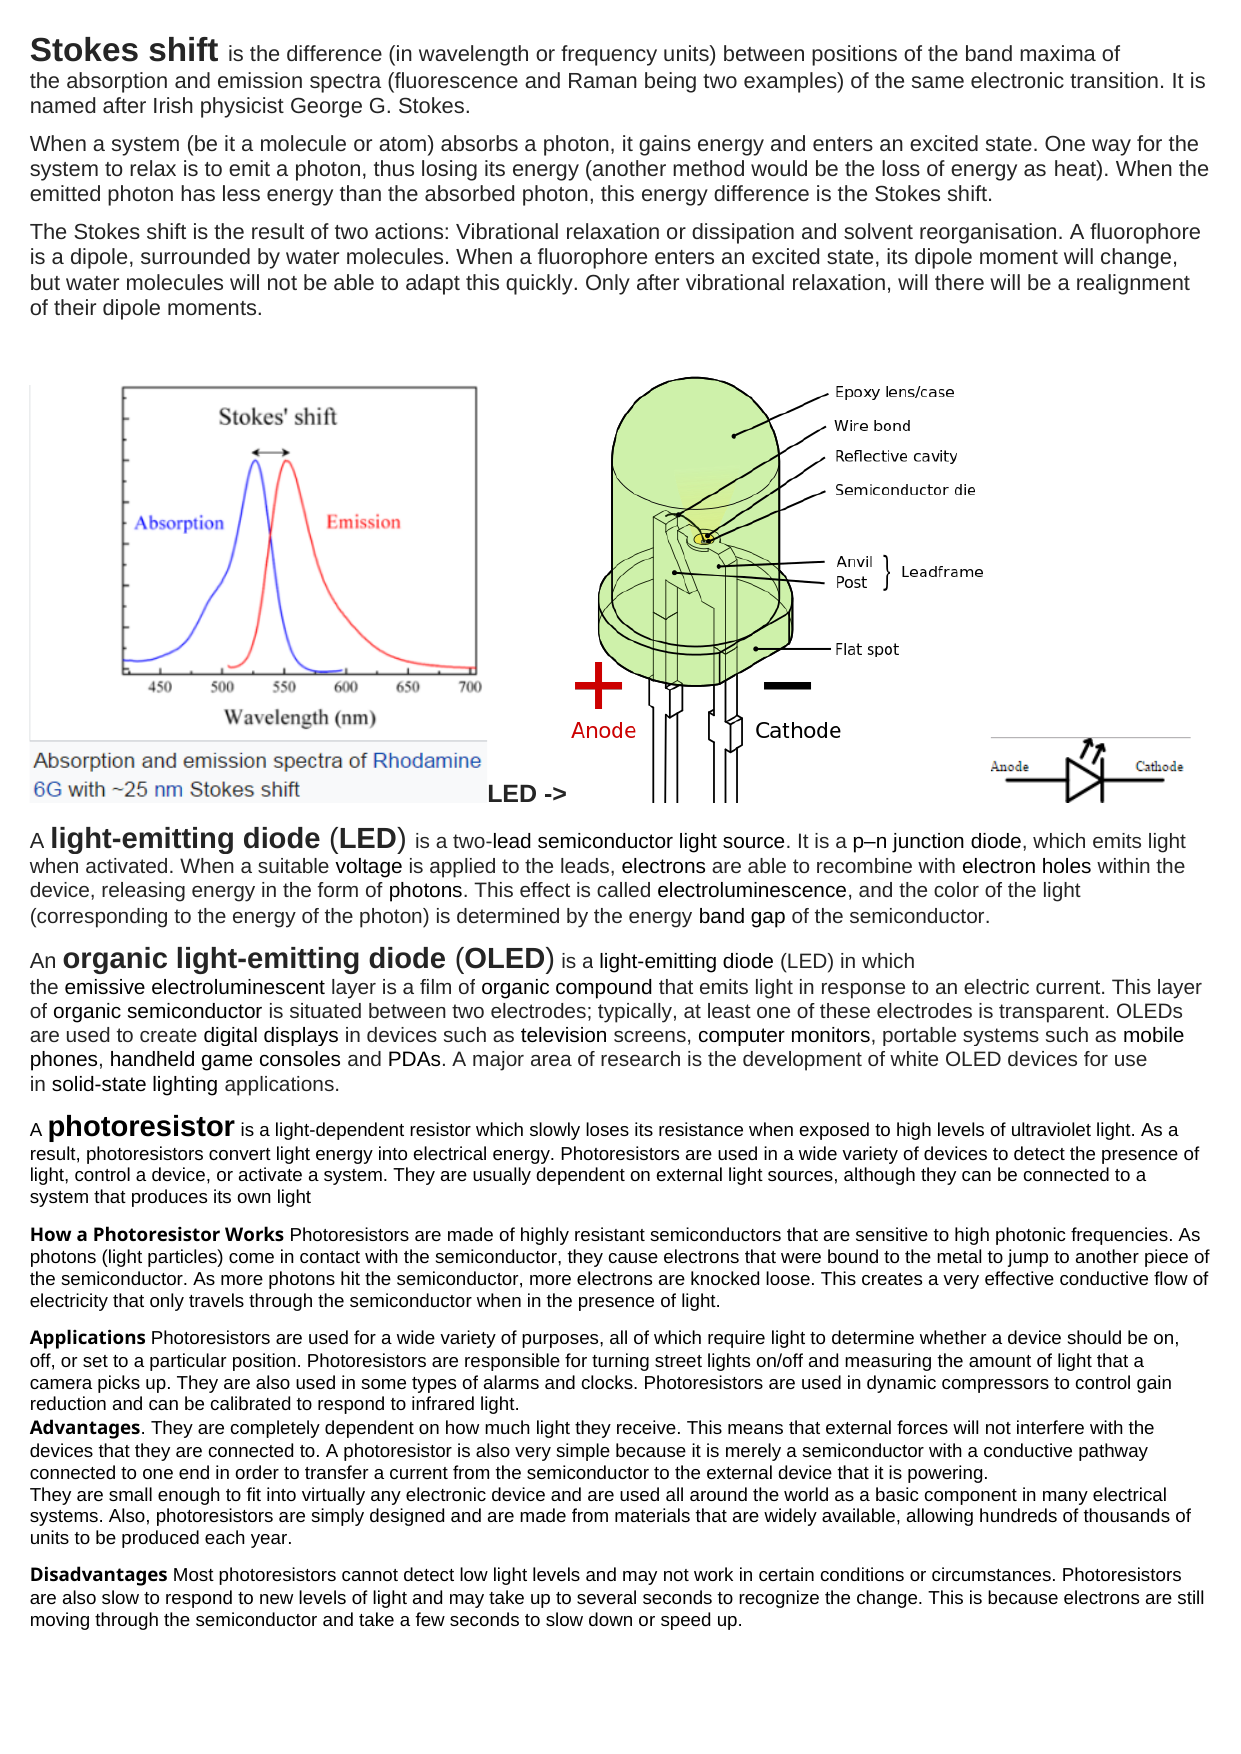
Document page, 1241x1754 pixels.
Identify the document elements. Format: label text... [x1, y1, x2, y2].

text A photoresistor is a light-dependent resistor which slowly loses its resistance when exposed to high levels of ultraviolet light. As a result, photoresistors convert light energy into electrical energy. Photoresistors are used in a wide variety of devices to detect the presence of light, control a device, or activate a system. They are usually dependent on external light sources, although they can be connected to a system that produces its own light [29, 1109, 1211, 1207]
picture [29, 385, 488, 803]
text Disadvantages Most photoresistors cannot detect low light levels and may not work in certain conditions or circumstances. Photoresistors are also slow to respond to new levels of light and may take up to several seconds to recognize the change. This is because electrons are still moving through the semiconductor and take a few seconds to slow down or speed up. [29, 1561, 1211, 1630]
text How a Photoresistor Works Photoresistors are made of highly resistant semiconductors that are sensitive to high photonic frequencies. As photons (light particles) come in contact with the semiconductor, they cause electrons that were bound to the metal to jump to another piece of the semiconductor. As more photons hit the semiconductor, more electrons are knocked loose. This creates a very effective conductive flow of electricity that only travels through the semiconductor when in the presence of light. [29, 1221, 1211, 1311]
text An organic light-emitting diode (OLED) is a light-emitting diode (LED) in which the emissive electroluminescent layer is a film of organic compound that emits light in response to an electric current. This layer of organic semiconductor is situated between two electrodes; typically, at least one of these electrodes is transparent. OLEDs are used to create digital displays in devices such as television screens, computer monitors, portable systems such as mobile phones, handheld game consoles and PDAs. A major area of research is the development of white OLED devices for use in solid-state lighting applications. [29, 941, 1211, 1097]
text Applications Photoresistors are used for a wide variety of purposes, all of which require light to determine whether a device should be on, off, or set to a particular position. Photoresistors are responsible for turning street lights on/off and measuring the amount of light that a camera picks up. They are also used in some types of alarms and clocks. Photoresistors are used in dynamic compressors to control gain reduction and can be calibrated to respond to infrared light. [29, 1324, 1211, 1415]
text When a system (be it a molecule or atom) absorbs a photon, it gains energy and enters an excited state. One way for the system to relax is to emit a photon, thus losing its energy (another method would be the loss of energy as heat). When the emitted photon has less energy than the absorbed photon, this energy difference is the Stokes shift. [29, 131, 1211, 207]
text A light-emitting diode (LED) is a two-lead semiconductor light source. It is a p–n junction diode, which emits light when activated. When a suitable voltage is applied to the leads, electrons are able to recombine with electron holes within the device, releasing energy in the form of photons. This effect is called electroluminescence, and the color of the light (corresponding to the energy of the photon) is determined by the energy band gap of the semiconductor. [29, 821, 1211, 928]
text They are small enough to fit into virtually any electronic device and are used all around the world as a basic component in many electrical systems. Also, photoresistors are simply designed and are made from materials that are widely available, allowing hundreds of thousands of units to be produced each year. [29, 1483, 1211, 1548]
text Advantages. They are completely dependent on how much light they receive. This means that external forces will not interfere with the devices that they are connected to. A photoresistor is also very simple because it is merely a semiconductor with a conductive pathway connected to one end in order to transfer a current from the semiconductor to the external device that it is powering. [29, 1415, 1211, 1483]
text Stokes shift is the difference (in wavelength or frequency units) between positions of the band maxima of the absorption and emission spectra (fluorescence and Raman being two examples) of the same electronic transition. It is named after Irish physicist George G. Stokes. [29, 29, 1211, 118]
picture [567, 332, 1191, 803]
text The Stokes shift is the result of two actions: Vibrational relaxation or dissipation and solvent reorganisation. A fluorophore is a dipole, surrounded by water molecules. When a fluorophore enters an excited state, its dipole moment will change, but water molecules will not be able to adapt this quickly. Only after vibrational relaxation, will there will be a realignment of their dipole moments. [29, 219, 1211, 320]
